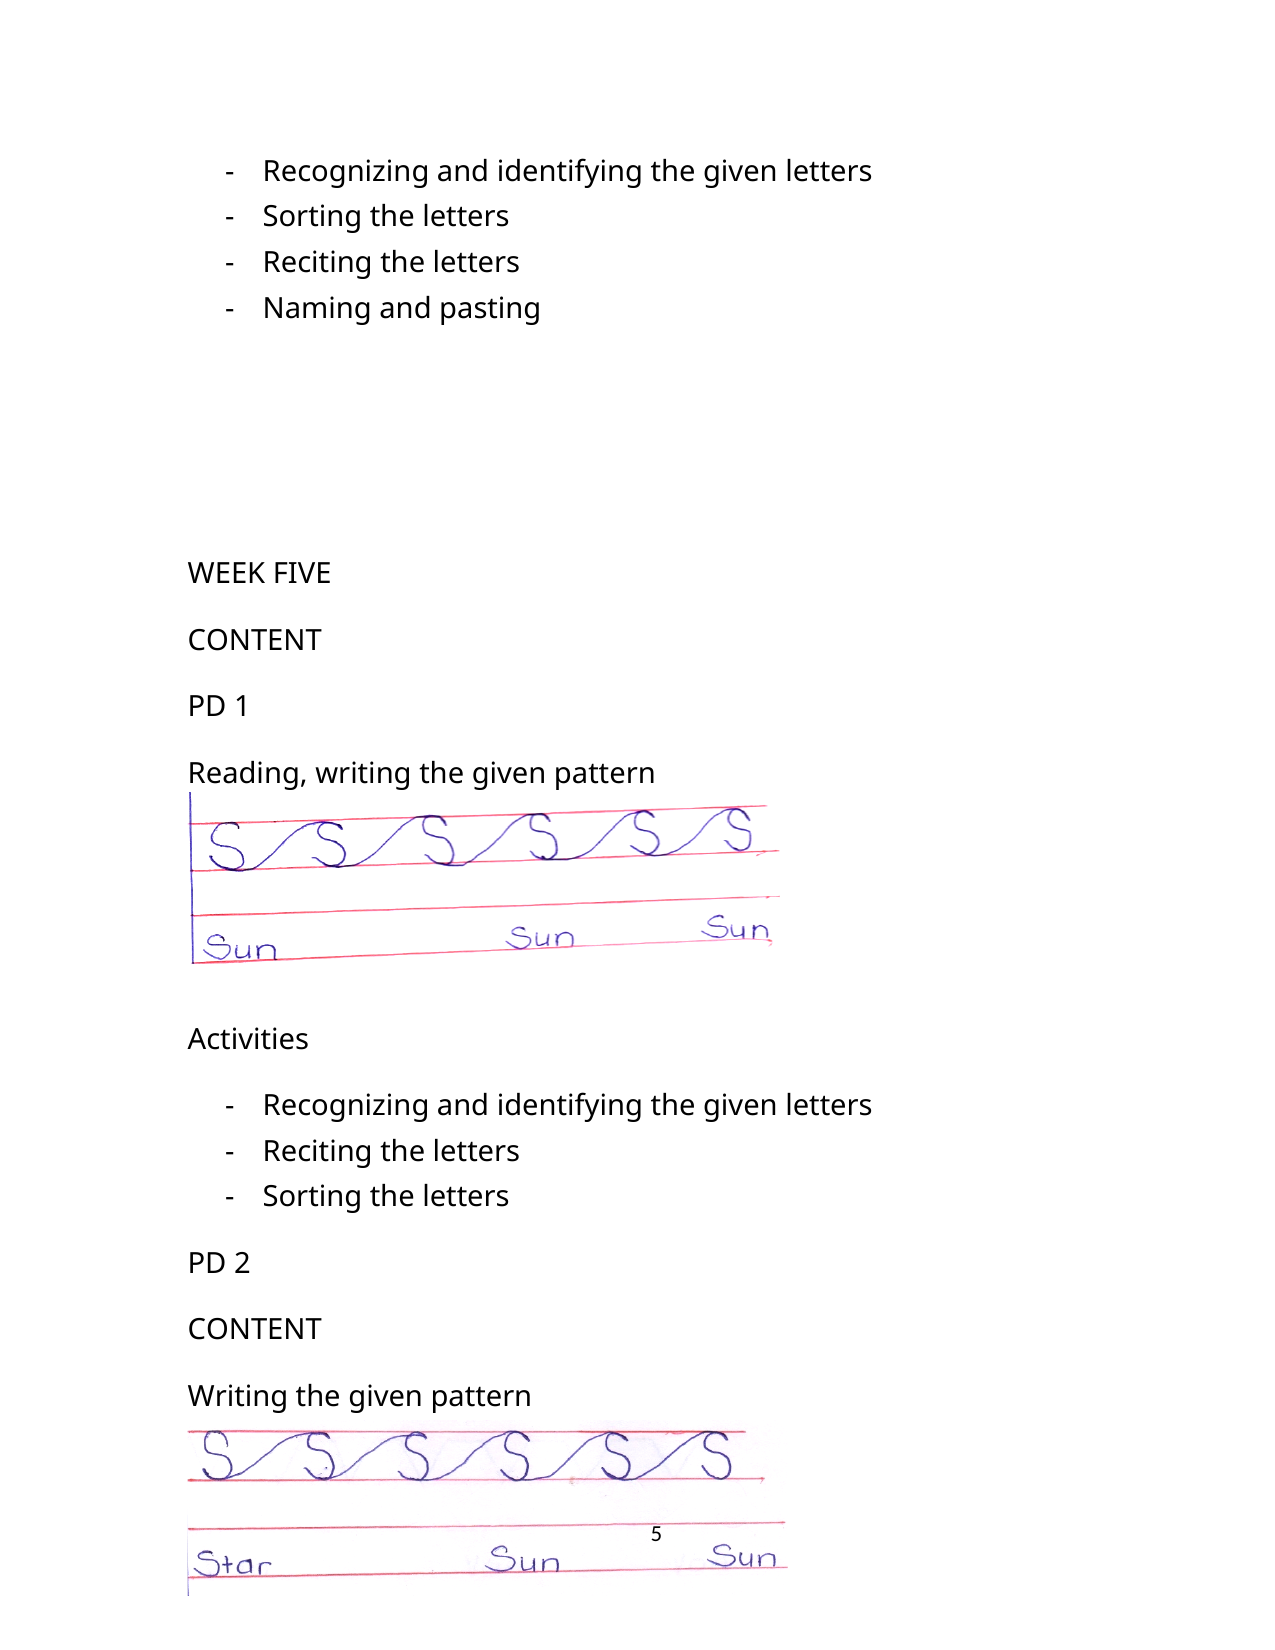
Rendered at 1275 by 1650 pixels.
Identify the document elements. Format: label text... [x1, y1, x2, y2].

list Reciting the letters [225, 1130, 1125, 1170]
picture [187, 1420, 788, 1596]
list Reciting the letters [225, 241, 1125, 281]
list Recognizing and identifying the given letters [225, 150, 1125, 190]
text Activities [187, 1018, 1125, 1058]
text PD 1 [187, 686, 1125, 725]
text PD 2 [187, 1242, 1125, 1282]
list Recognizing and identifying the given letters [225, 1084, 1125, 1124]
text WEEK FIVE [187, 553, 1125, 592]
text CONTENT [187, 1308, 1125, 1348]
text Writing the given pattern [187, 1375, 1125, 1415]
text CONTENT [187, 619, 1125, 659]
list Sorting the letters [225, 1176, 1125, 1215]
text Reading, writing the given pattern [187, 752, 1125, 792]
list Sorting the letters [225, 196, 1125, 235]
list Naming and pasting [225, 287, 1125, 327]
